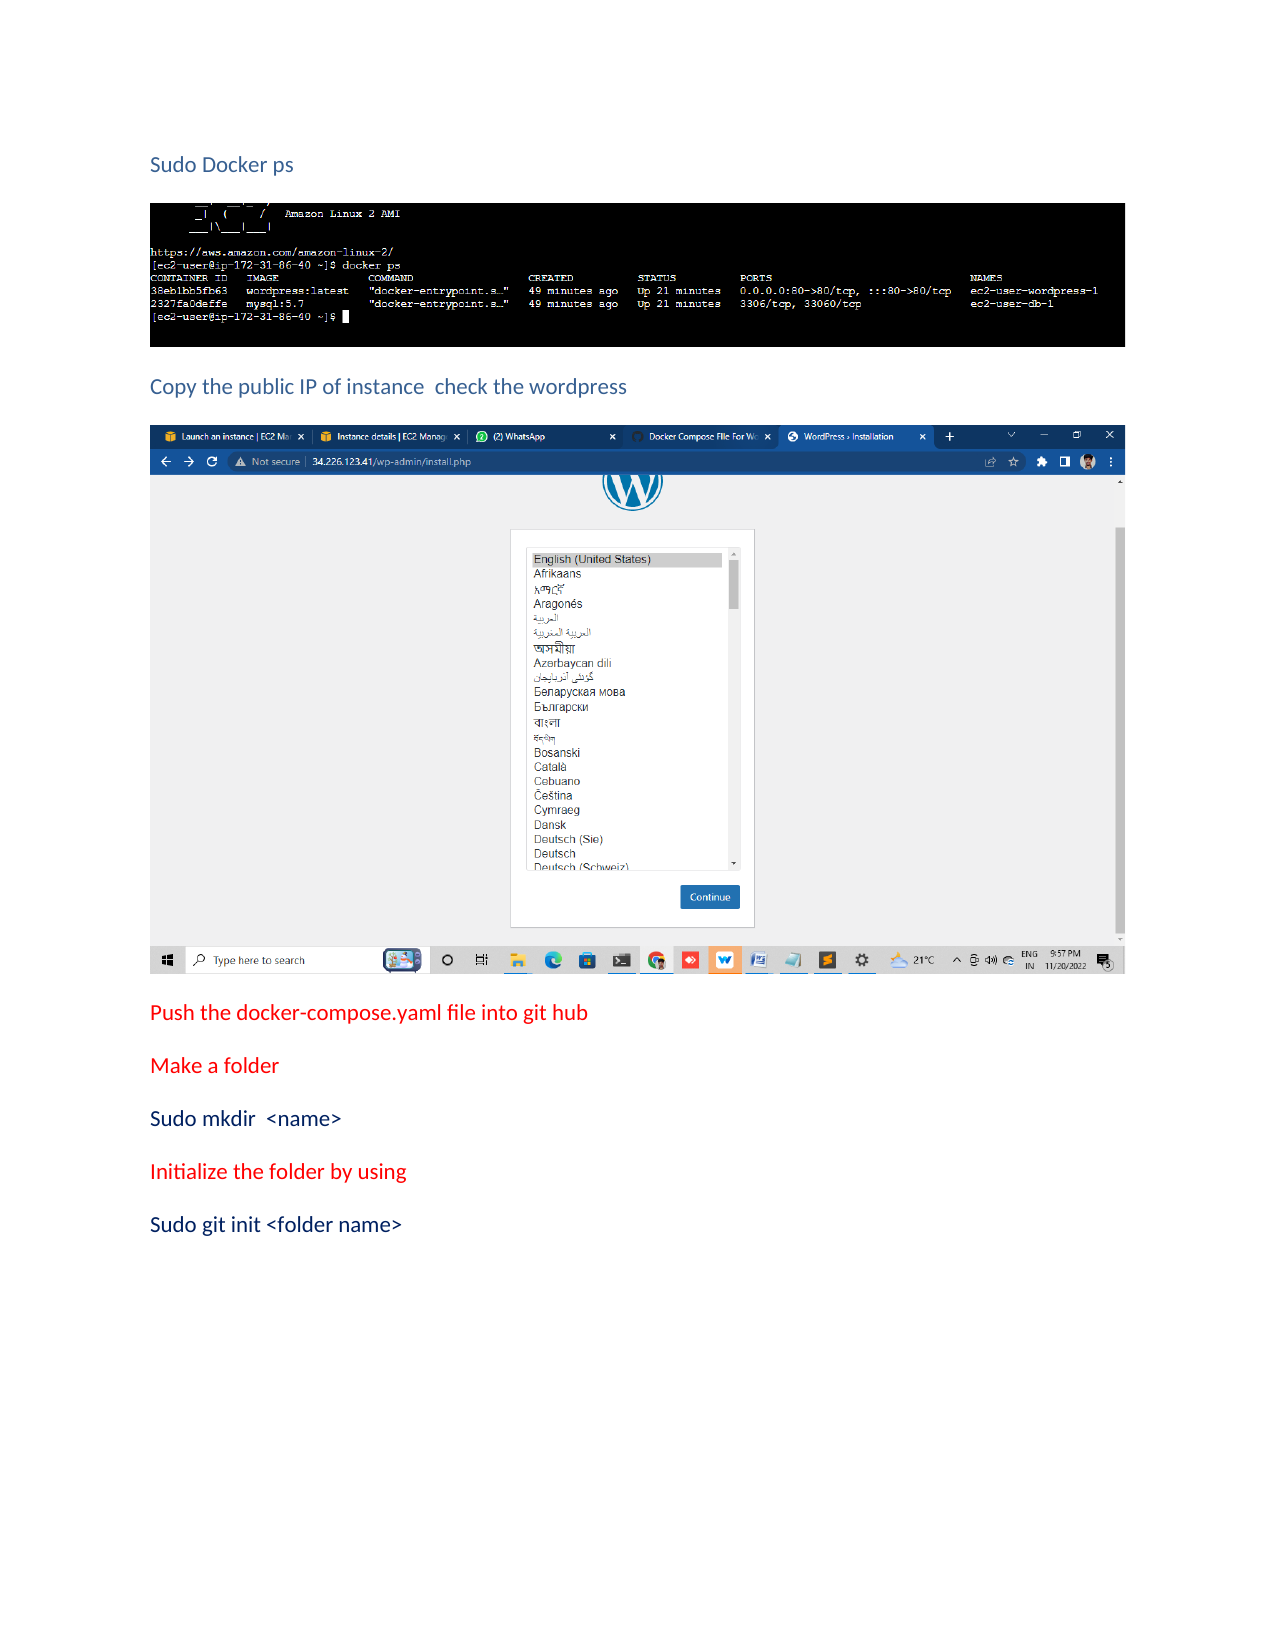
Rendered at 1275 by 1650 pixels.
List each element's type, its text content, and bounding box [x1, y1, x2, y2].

text Sudo mkdir <name> [150, 1104, 1125, 1132]
text Push the docker-compose.yaml file into git hub [150, 998, 1125, 1026]
text Make a folder [150, 1051, 1125, 1079]
text Initialize the folder by using [150, 1157, 1125, 1185]
picture [150, 425, 1125, 974]
text Sudo git init <folder name> [150, 1210, 1125, 1238]
text Copy the public IP of instance check the wordpress [150, 372, 1125, 400]
picture [150, 203, 1125, 347]
text Sudo Docker ps [150, 150, 1125, 178]
